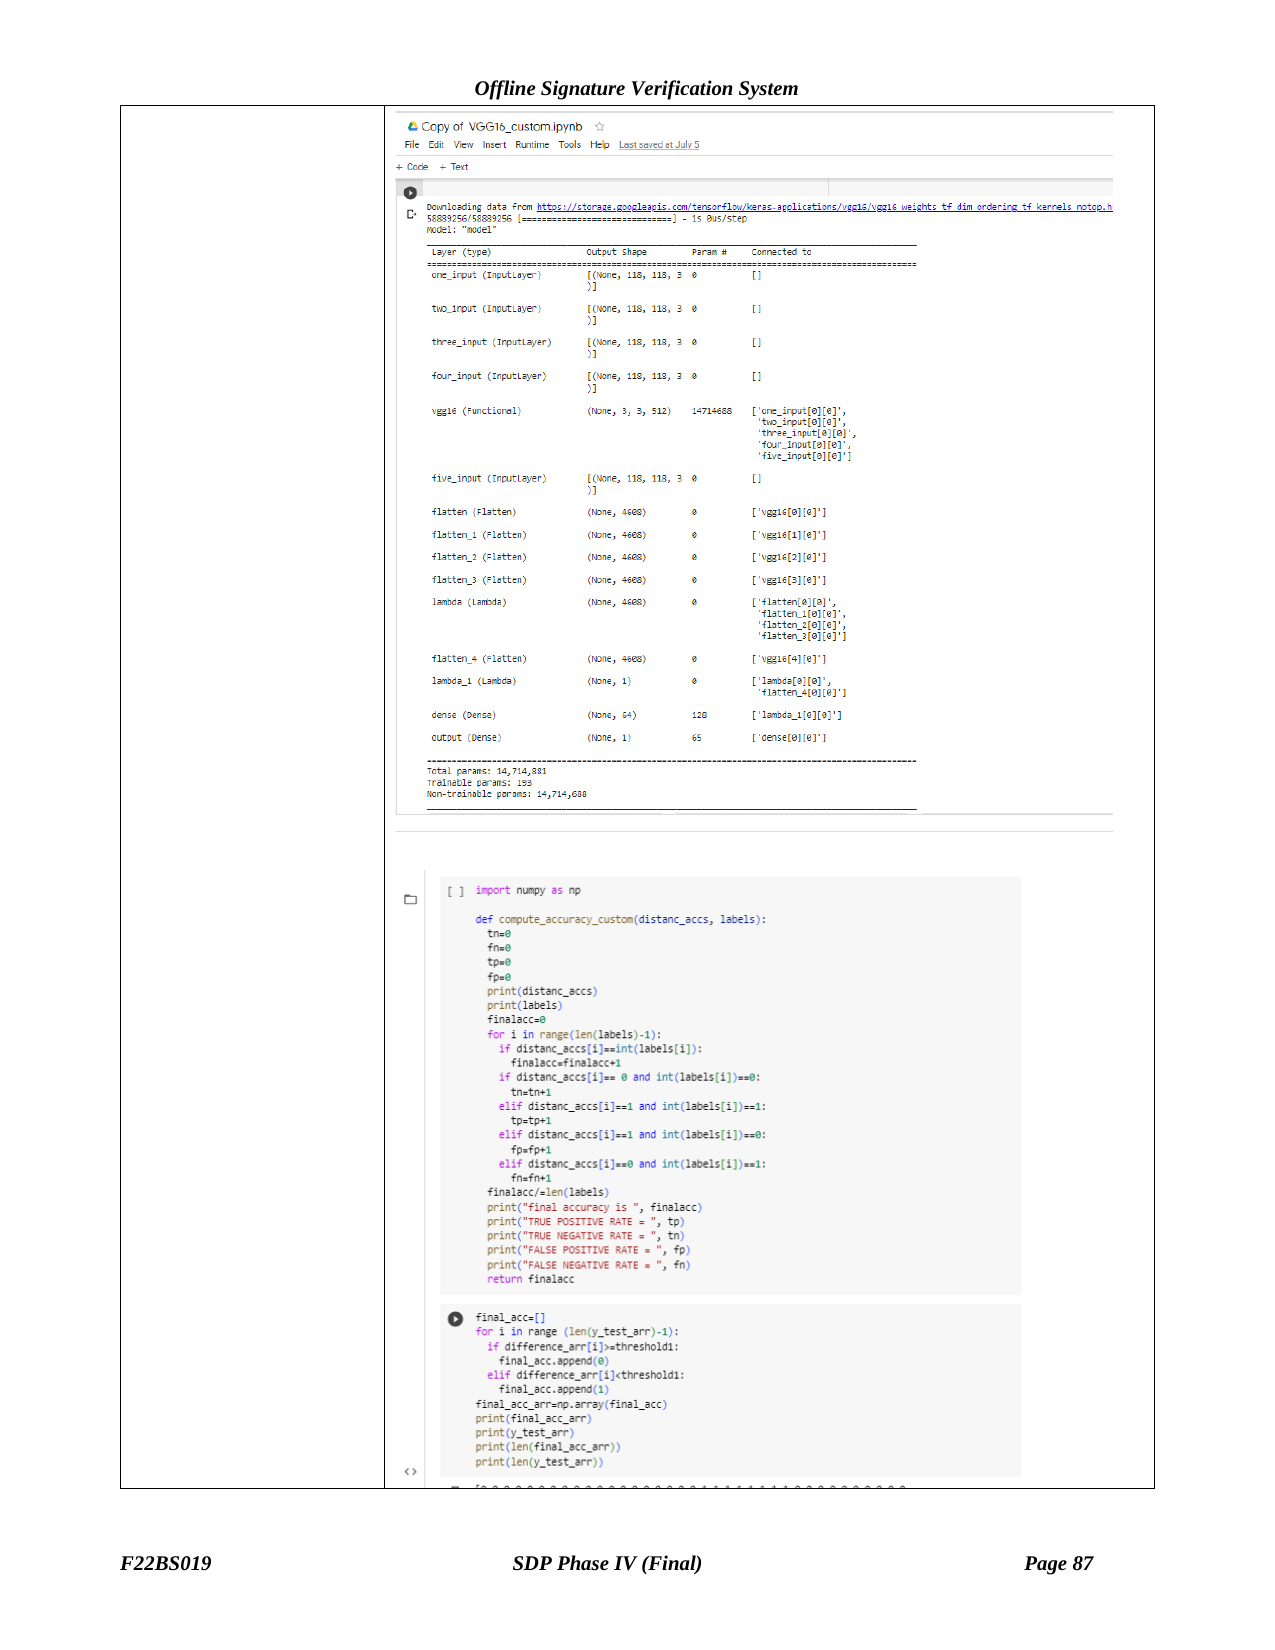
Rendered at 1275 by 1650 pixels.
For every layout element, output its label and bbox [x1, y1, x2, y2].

table_cell [385, 106, 1154, 1488]
picture [395, 106, 1113, 838]
table_cell [121, 106, 384, 1488]
picture [395, 870, 1022, 1488]
